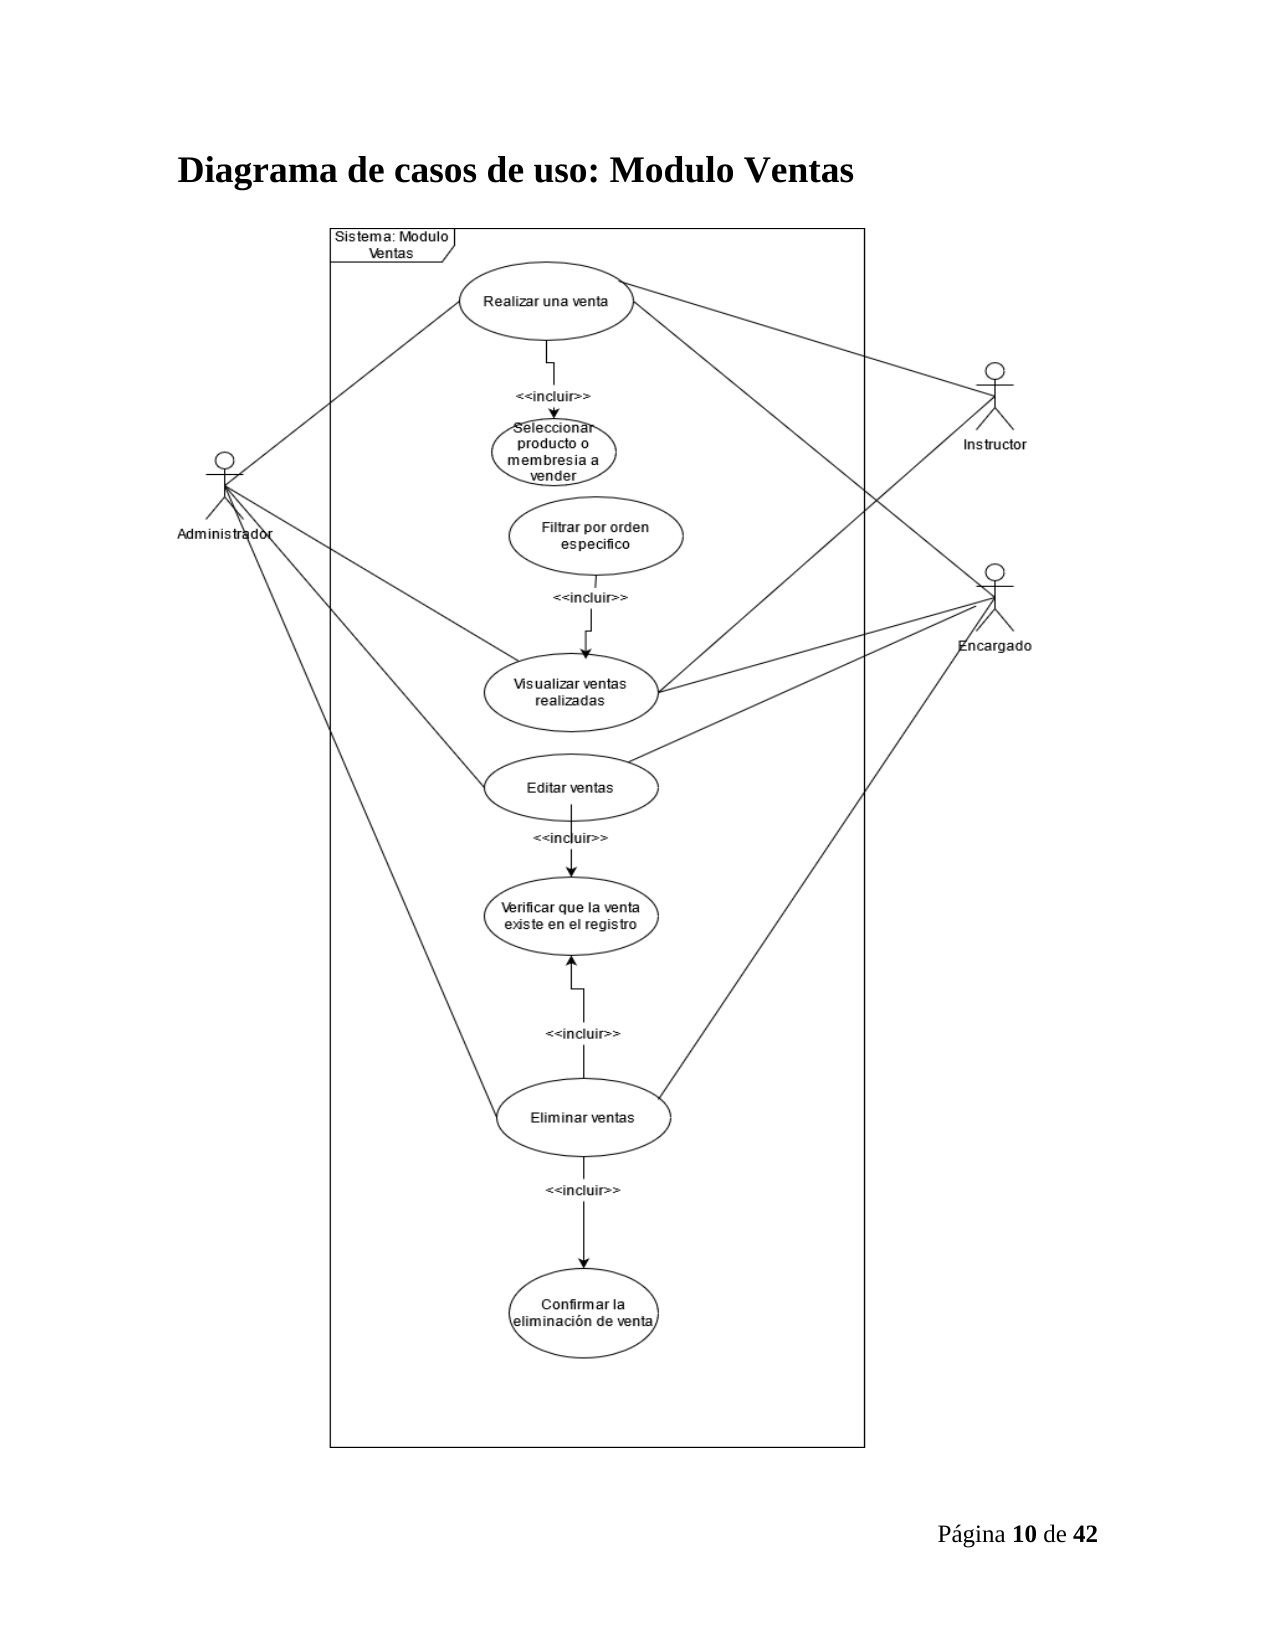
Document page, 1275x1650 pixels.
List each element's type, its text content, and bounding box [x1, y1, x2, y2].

subtitle Diagrama de casos de uso: Modulo Ventas [177, 148, 1098, 191]
picture [177, 228, 1033, 1448]
